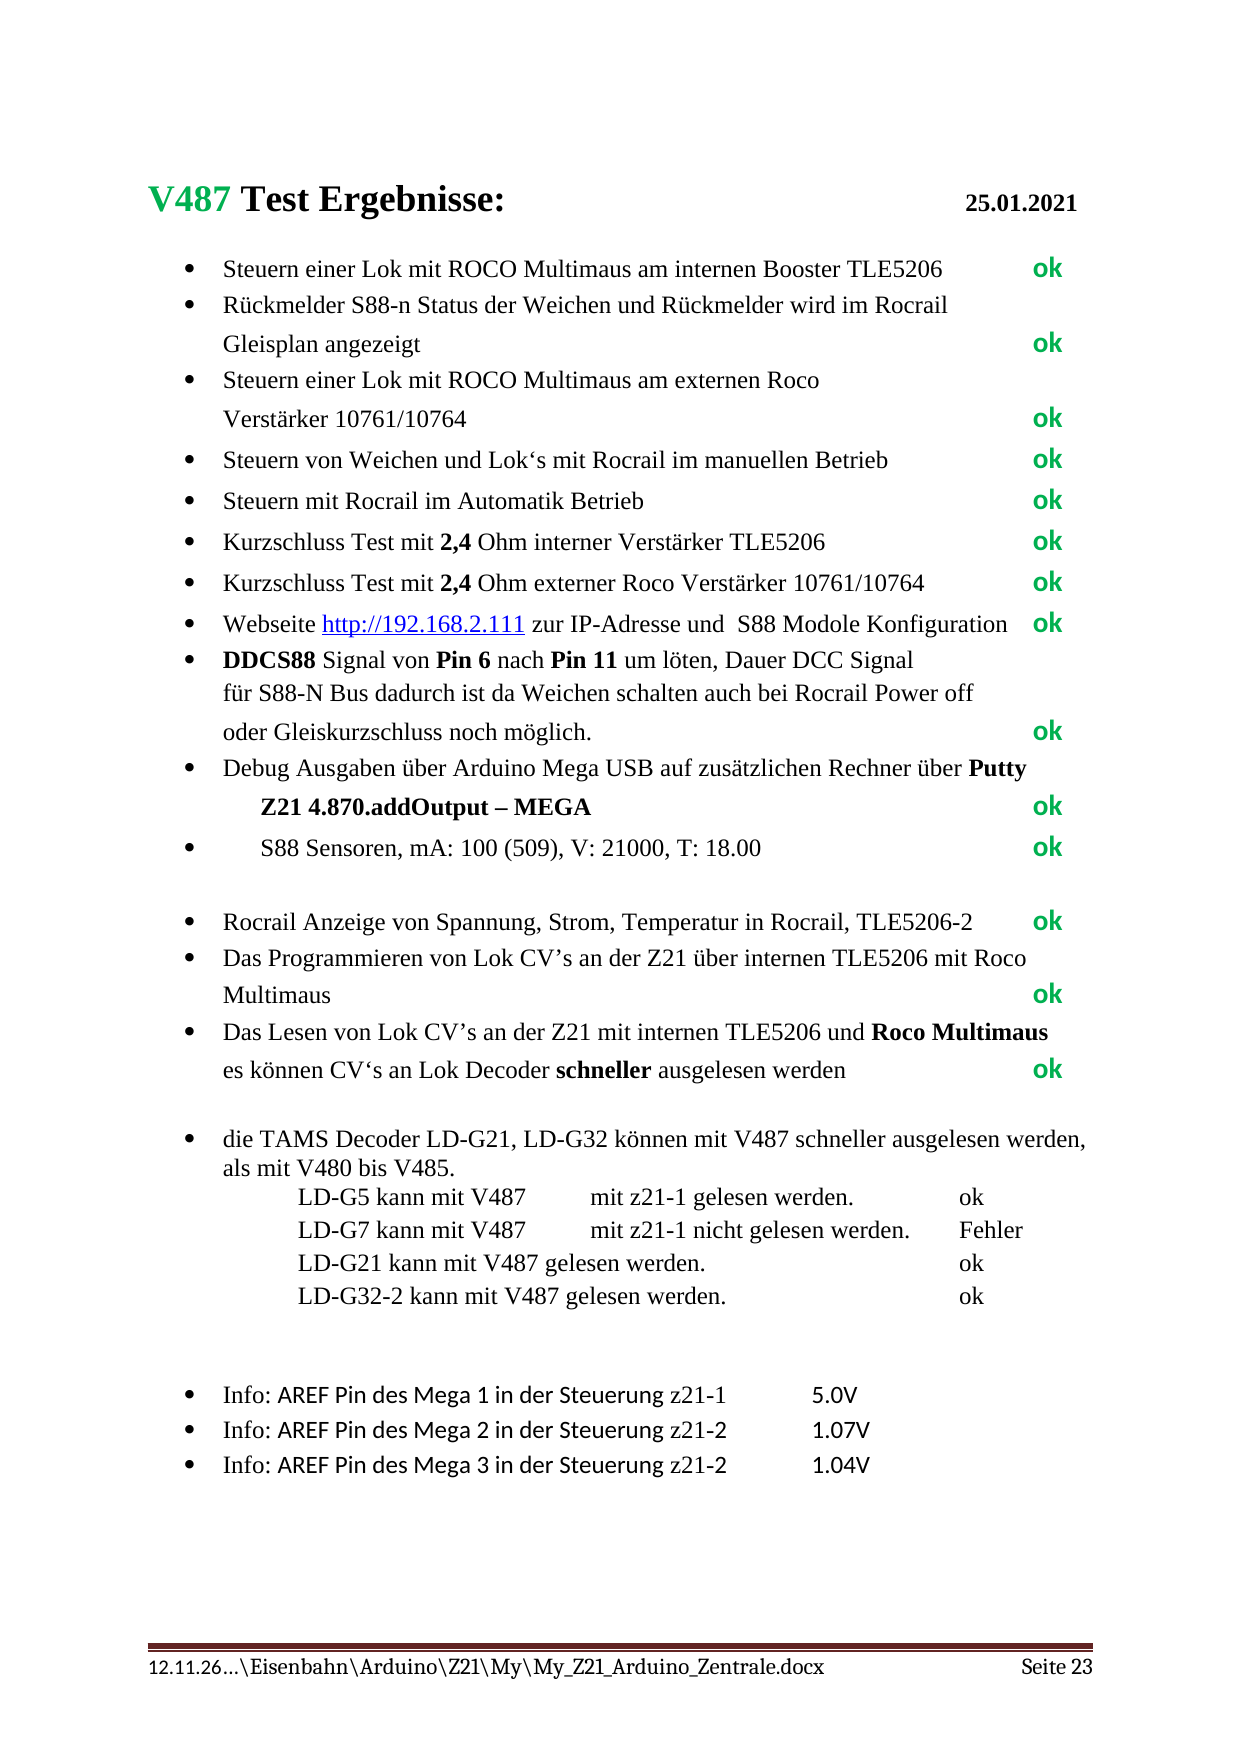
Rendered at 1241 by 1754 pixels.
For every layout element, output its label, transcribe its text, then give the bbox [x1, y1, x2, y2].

list Das Programmieren von Lok CV’s an der Z21 über internen TLE5206 mit Roco Multimaus ok [185, 943, 1093, 1011]
list Das Lesen von Lok CV’s an der Z21 mit internen TLE5206 und Roco Multimaus es können CV‘s an Lok Decoder schneller ausgelesen werden ok [185, 1017, 1093, 1086]
list die TAMS Decoder LD-G21, LD-G32 können mit V487 schneller ausgelesen werden, als mit V480 bis V485. [185, 1124, 1093, 1182]
list LD-G5 kann mit V487 mit z21-1 gelesen werden. ok [298, 1182, 1093, 1211]
list Steuern einer Lok mit ROCO Multimaus am externen Roco Verstärker 10761/10764 ok [185, 365, 1093, 435]
list Kurzschluss Test mit 2,4 Ohm externer Roco Verstärker 10761/10764 ok [185, 563, 1093, 598]
list Info: AREF Pin des Mega 3 in der Steuerung z21-2 1.04V [185, 1449, 1093, 1480]
list Info: AREF Pin des Mega 1 in der Steuerung z21-1 5.0V [185, 1379, 1093, 1410]
subtitle V487 Test Ergebnisse: 25.01.2021 [148, 177, 1093, 220]
list Steuern von Weichen und Lok‘s mit Rocrail im manuellen Betrieb ok [185, 440, 1093, 476]
list Debug Ausgaben über Arduino Mega USB auf zusätzlichen Rechner über Putty Z21 4.870.addOutput – MEGA ok [185, 753, 1093, 822]
list Info: AREF Pin des Mega 2 in der Steuerung z21-2 1.07V [185, 1414, 1093, 1445]
list Steuern einer Lok mit ROCO Multimaus am internen Booster TLE5206 ok [185, 249, 1093, 285]
list Webseite http://192.168.2.111 zur IP-Adresse und S88 Modole Konfiguration ok [185, 604, 1093, 639]
list Steuern mit Rocrail im Automatik Betrieb ok [185, 481, 1093, 517]
list Rückmelder S88-n Status der Weichen und Rückmelder wird im Rocrail Gleisplan angezeigt ok [185, 290, 1093, 360]
list Kurzschluss Test mit 2,4 Ohm interner Verstärker TLE5206 ok [185, 522, 1093, 557]
list DDCS88 Signal von Pin 6 nach Pin 11 um löten, Dauer DCC Signal für S88-N Bus dadurch ist da Weichen schalten auch bei Rocrail Power off oder Gleiskurzschluss noch möglich. ok [185, 645, 1093, 747]
list S88 Sensoren, mA: 100 (509), V: 21000, T: 18.00 ok [185, 828, 1093, 863]
list LD-G7 kann mit V487 mit z21-1 nicht gelesen werden. Fehler LD-G21 kann mit V487 gelesen werden. ok LD-G32-2 kann mit V487 gelesen werden. ok [298, 1215, 1093, 1310]
list Rocrail Anzeige von Spannung, Strom, Temperatur in Rocrail, TLE5206-2 ok [185, 902, 1093, 937]
